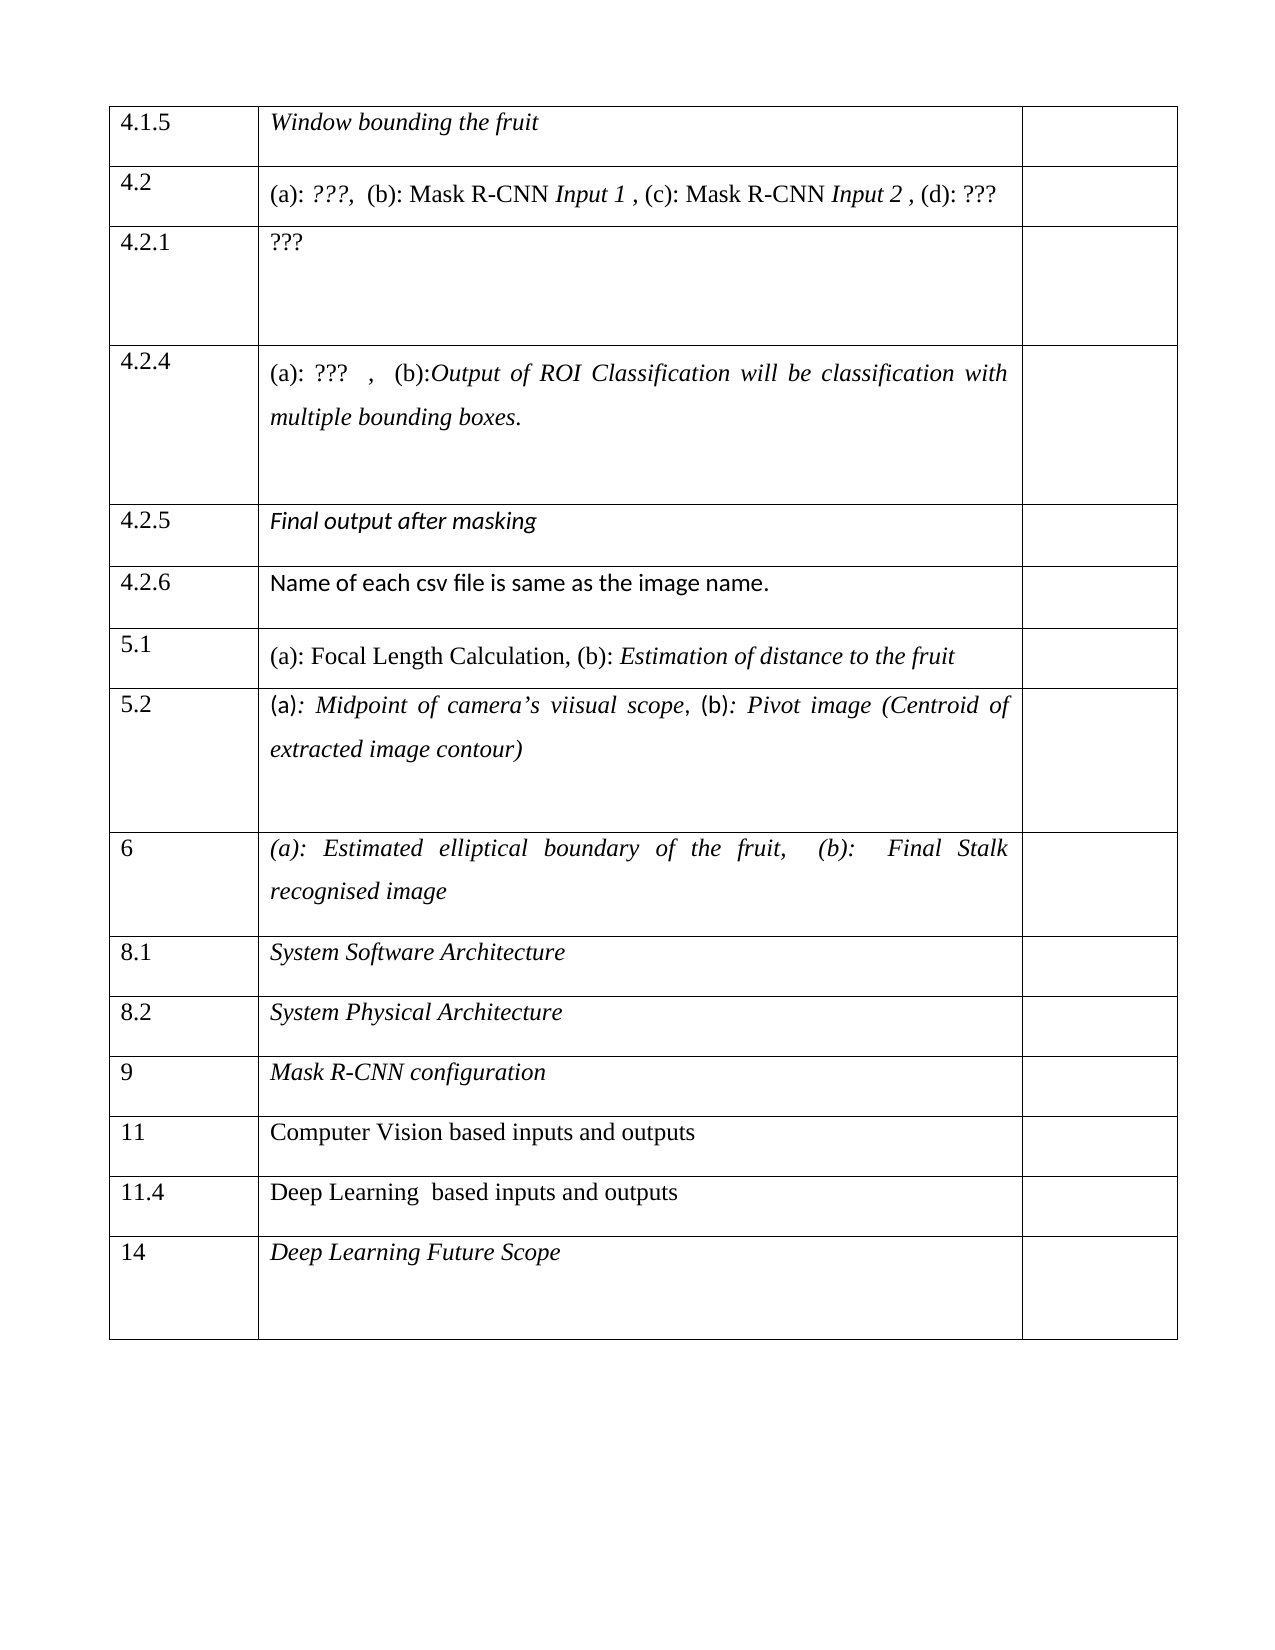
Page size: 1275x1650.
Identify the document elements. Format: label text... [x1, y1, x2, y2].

table_cell System Physical Architecture [259, 997, 1022, 1056]
table_cell (a): ??? , (b):Output of ROI Classification will be classification with multiple bounding boxes. [259, 346, 1022, 504]
table_cell (a): Focal Length Calculation, (b): Estimation of distance to the fruit [259, 629, 1022, 688]
table_cell Deep Learning based inputs and outputs [259, 1177, 1022, 1236]
table_cell (a): Midpoint of camera’s viisual scope, (b): Pivot image (Centroid of extracted image contour) [259, 689, 1022, 832]
table_cell 4.2.5 [110, 505, 258, 566]
table_cell [1023, 567, 1177, 628]
table_cell [1023, 1117, 1177, 1176]
table_cell 11 [110, 1117, 258, 1176]
table_cell Final output after masking [259, 505, 1022, 566]
table_cell 8.1 [110, 937, 258, 996]
table_cell 5.1 [110, 629, 258, 688]
table_cell [1023, 346, 1177, 504]
table_cell 4.2.4 [110, 346, 258, 504]
table_cell 11.4 [110, 1177, 258, 1236]
table_cell 5.2 [110, 689, 258, 832]
table_cell (a): ???, (b): Mask R-CNN Input 1 , (c): Mask R-CNN Input 2 , (d): ??? [259, 167, 1022, 226]
table_cell ??? [259, 227, 1022, 345]
table_cell [1023, 227, 1177, 345]
table_cell Name of each csv file is same as the image name. [259, 567, 1022, 628]
table_cell Deep Learning Future Scope [259, 1237, 1022, 1339]
table_cell [1023, 1057, 1177, 1116]
table_cell 14 [110, 1237, 258, 1339]
table_cell [1023, 505, 1177, 566]
table_cell [1023, 107, 1177, 166]
table_cell [1023, 1177, 1177, 1236]
table_cell System Software Architecture [259, 937, 1022, 996]
table_cell 4.2.1 [110, 227, 258, 345]
table_cell [1023, 629, 1177, 688]
table_cell 6 [110, 833, 258, 936]
table_cell 4.1.5 [110, 107, 258, 166]
table_cell 4.2.6 [110, 567, 258, 628]
table_cell [1023, 937, 1177, 996]
table_cell [1023, 1237, 1177, 1339]
table_cell Window bounding the fruit [259, 107, 1022, 166]
table_cell [1023, 997, 1177, 1056]
table_cell [1023, 833, 1177, 936]
table_cell (a): Estimated elliptical boundary of the fruit, (b): Final Stalk recognised image [259, 833, 1022, 936]
table_cell 4.2 [110, 167, 258, 226]
table_cell Computer Vision based inputs and outputs [259, 1117, 1022, 1176]
table_cell [1023, 167, 1177, 226]
table_cell [1023, 689, 1177, 832]
table_cell 8.2 [110, 997, 258, 1056]
table_cell 9 [110, 1057, 258, 1116]
table_cell Mask R-CNN configuration [259, 1057, 1022, 1116]
